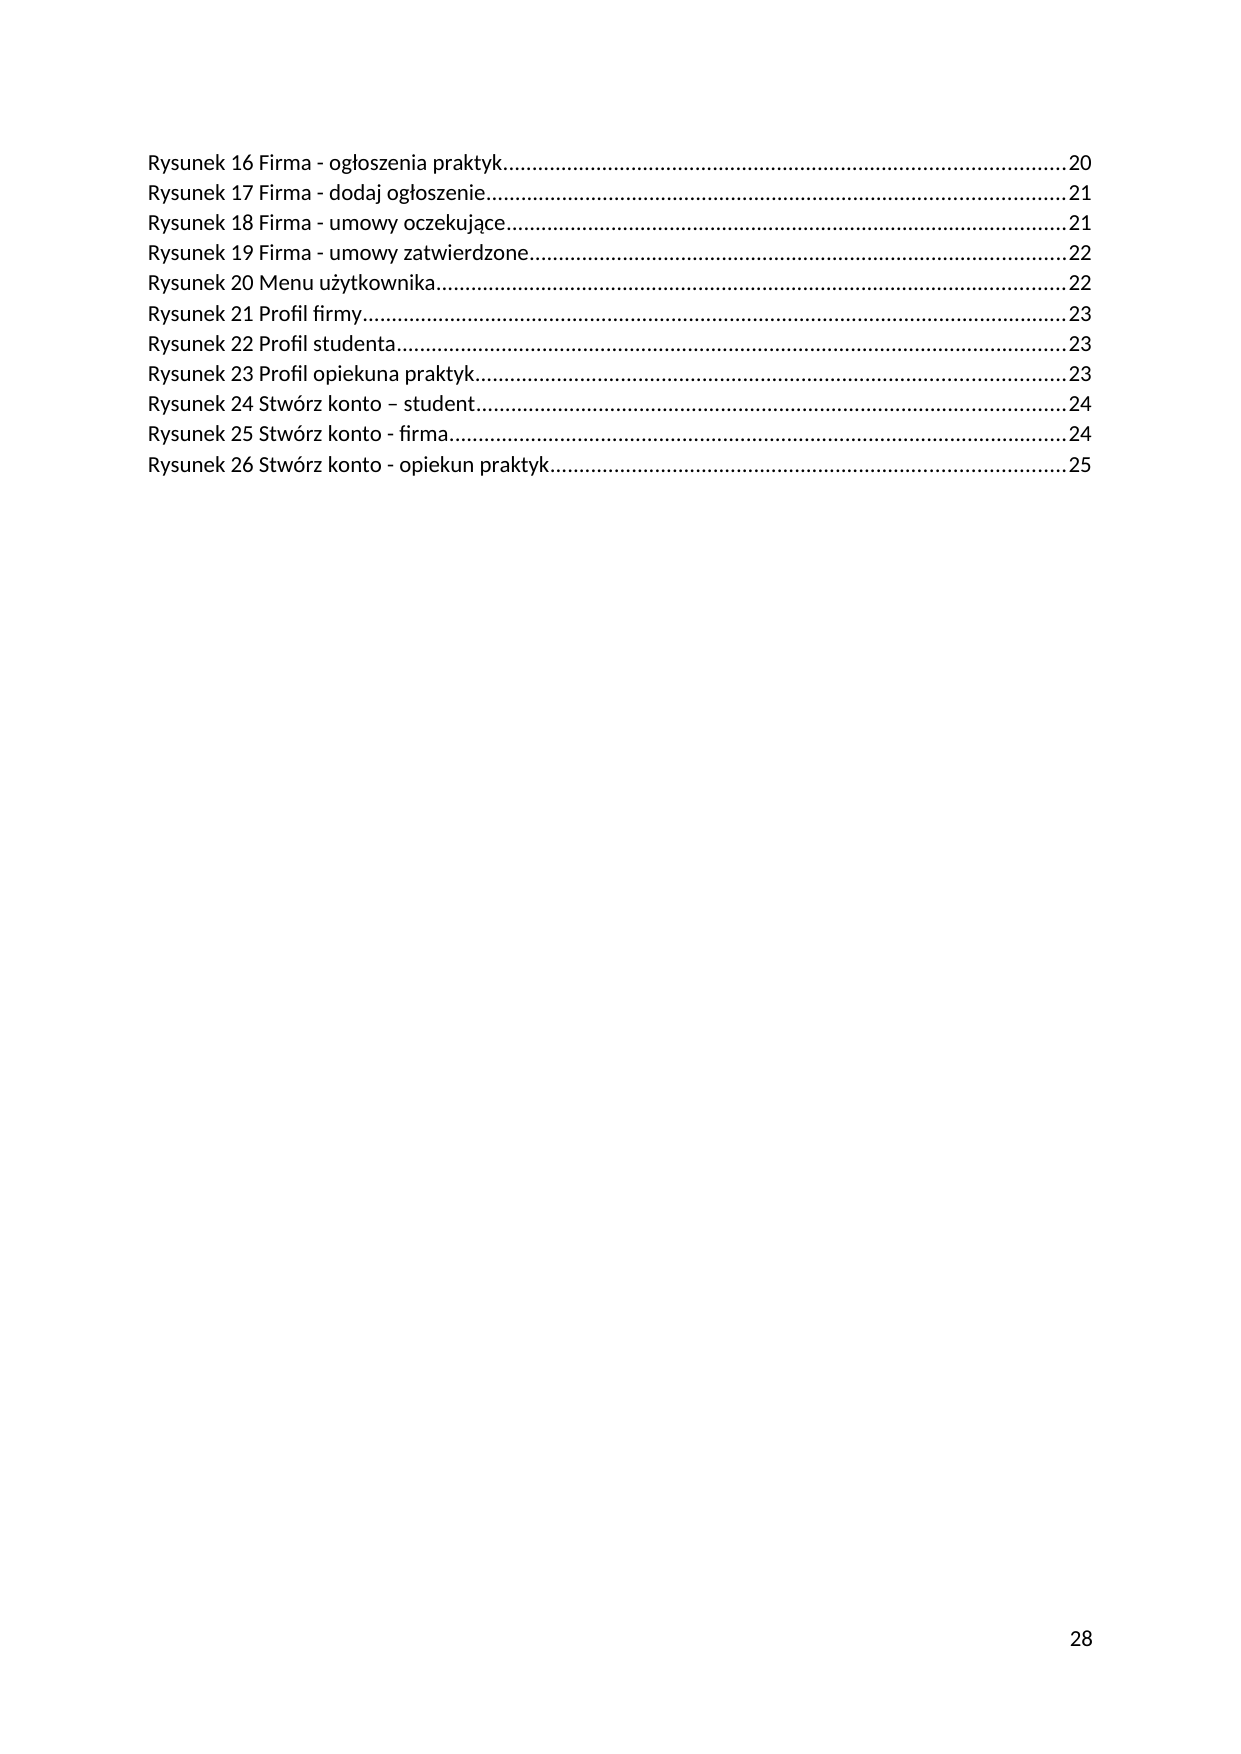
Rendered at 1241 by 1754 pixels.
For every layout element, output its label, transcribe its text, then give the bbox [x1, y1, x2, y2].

text Rysunek 24 Stwórz konto – student 24 [148, 389, 1093, 417]
text Rysunek 19 Firma - umowy zatwierdzone 22 [148, 238, 1093, 266]
text Rysunek 23 Profil opiekuna praktyk 23 [148, 359, 1093, 387]
text Rysunek 25 Stwórz konto - firma 24 [148, 419, 1093, 447]
text Rysunek 18 Firma - umowy oczekujące 21 [148, 208, 1093, 236]
text Rysunek 26 Stwórz konto - opiekun praktyk 25 [148, 450, 1093, 478]
text Rysunek 17 Firma - dodaj ogłoszenie 21 [148, 178, 1093, 206]
text Rysunek 16 Firma - ogłoszenia praktyk 20 [148, 148, 1093, 176]
text Rysunek 22 Profil studenta 23 [148, 329, 1093, 357]
text Rysunek 21 Profil firmy 23 [148, 299, 1093, 327]
text Rysunek 20 Menu użytkownika 22 [148, 268, 1093, 296]
